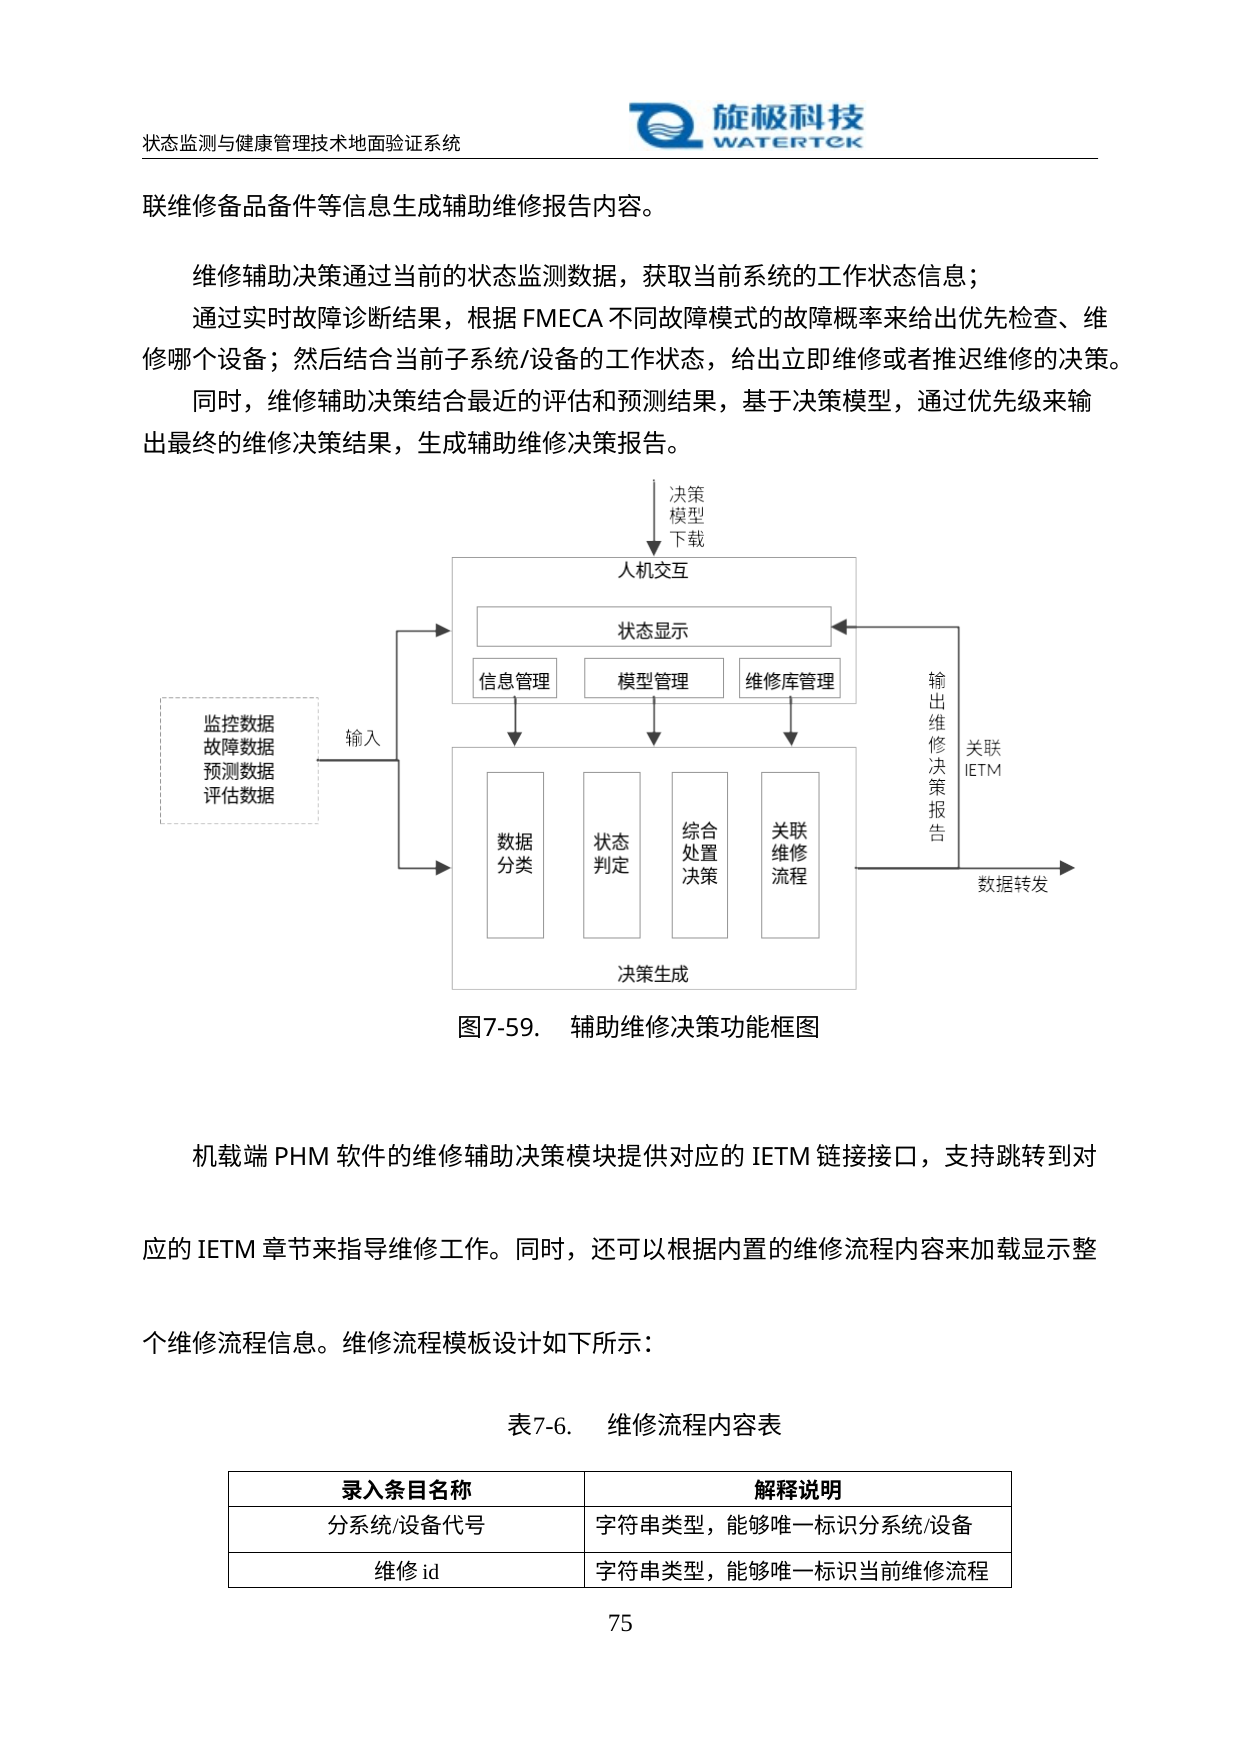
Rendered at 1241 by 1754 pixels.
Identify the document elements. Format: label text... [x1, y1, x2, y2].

table_cell 字符串类型，能够唯一标识当前维修流程 [585, 1553, 1011, 1587]
text 通过实时故障诊断结果，根据FMECA不同故障模式的故障概率来给出优先检查、维修哪个设备；然后结合当前子系统/设备的工作状态，给出立即维修或者推迟维修的决策。 [142, 294, 1111, 377]
table_cell 维修id [229, 1553, 584, 1587]
text 机载端PHM软件的维修辅助决策模块提供对应的IETM链接接口，支持跳转到对应的IETM章节来指导维修工作。同时，还可以根据内置的维修流程内容来加载显示整个维修流程信息。维修流程模板设计如下所示： [142, 1120, 1098, 1376]
table_cell 字符串类型，能够唯一标识分系统/设备 [585, 1507, 1011, 1552]
table_cell 分系统/设备代号 [229, 1507, 584, 1552]
list 维修流程内容表 [192, 1389, 1098, 1457]
table_header 录入条目名称 [229, 1472, 584, 1506]
text 维修辅助决策通过当前的状态监测数据，获取当前系统的工作状态信息； [142, 252, 1111, 294]
picture [628, 100, 867, 151]
list 辅助维修决策功能框图 [142, 992, 1098, 1060]
text 同时，维修辅助决策结合最近的评估和预测结果，基于决策模型，通过优先级来输出最终的维修决策结果，生成辅助维修决策报告。 [142, 377, 1111, 461]
table_header 解释说明 [585, 1472, 1011, 1506]
